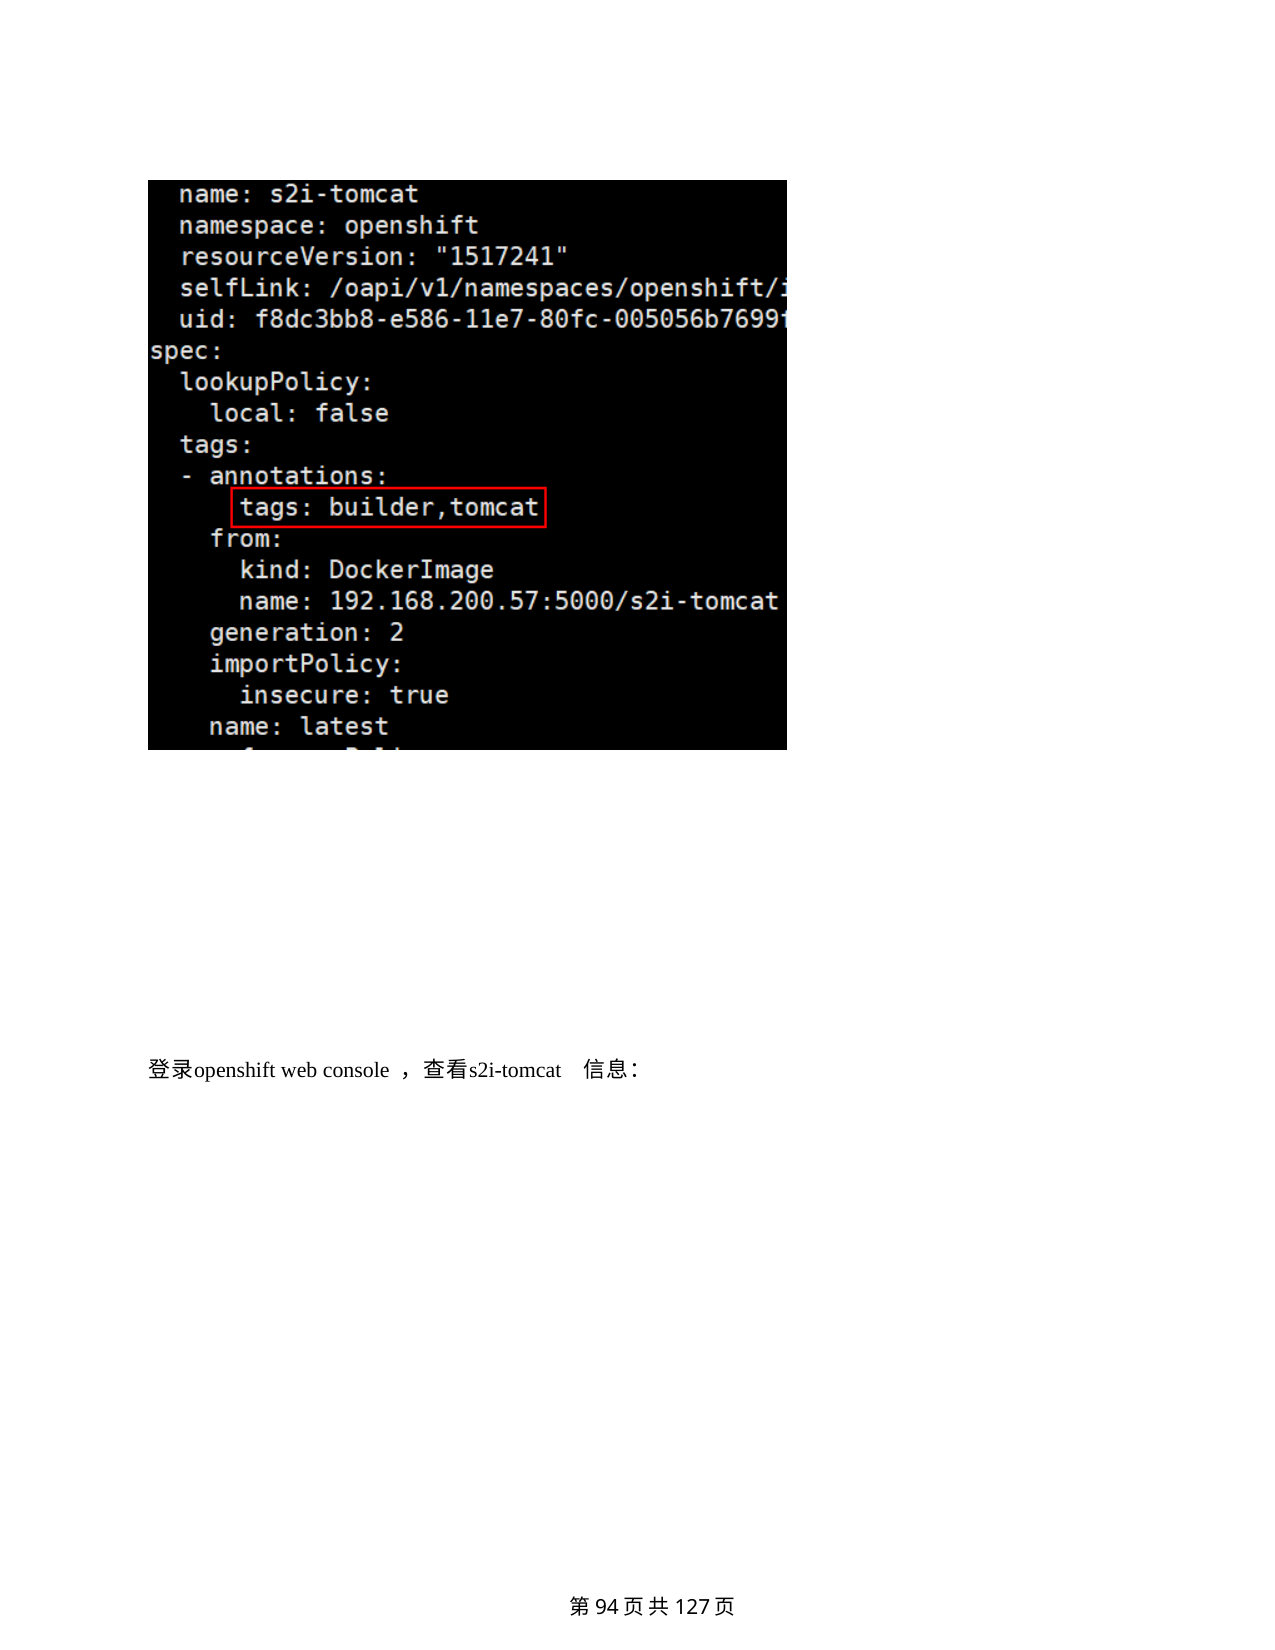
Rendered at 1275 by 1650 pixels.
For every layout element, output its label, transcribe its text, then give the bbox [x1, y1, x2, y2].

picture [148, 180, 787, 750]
text 登录openshift web console，查看s2i-tomcat信息： [148, 1049, 1156, 1087]
